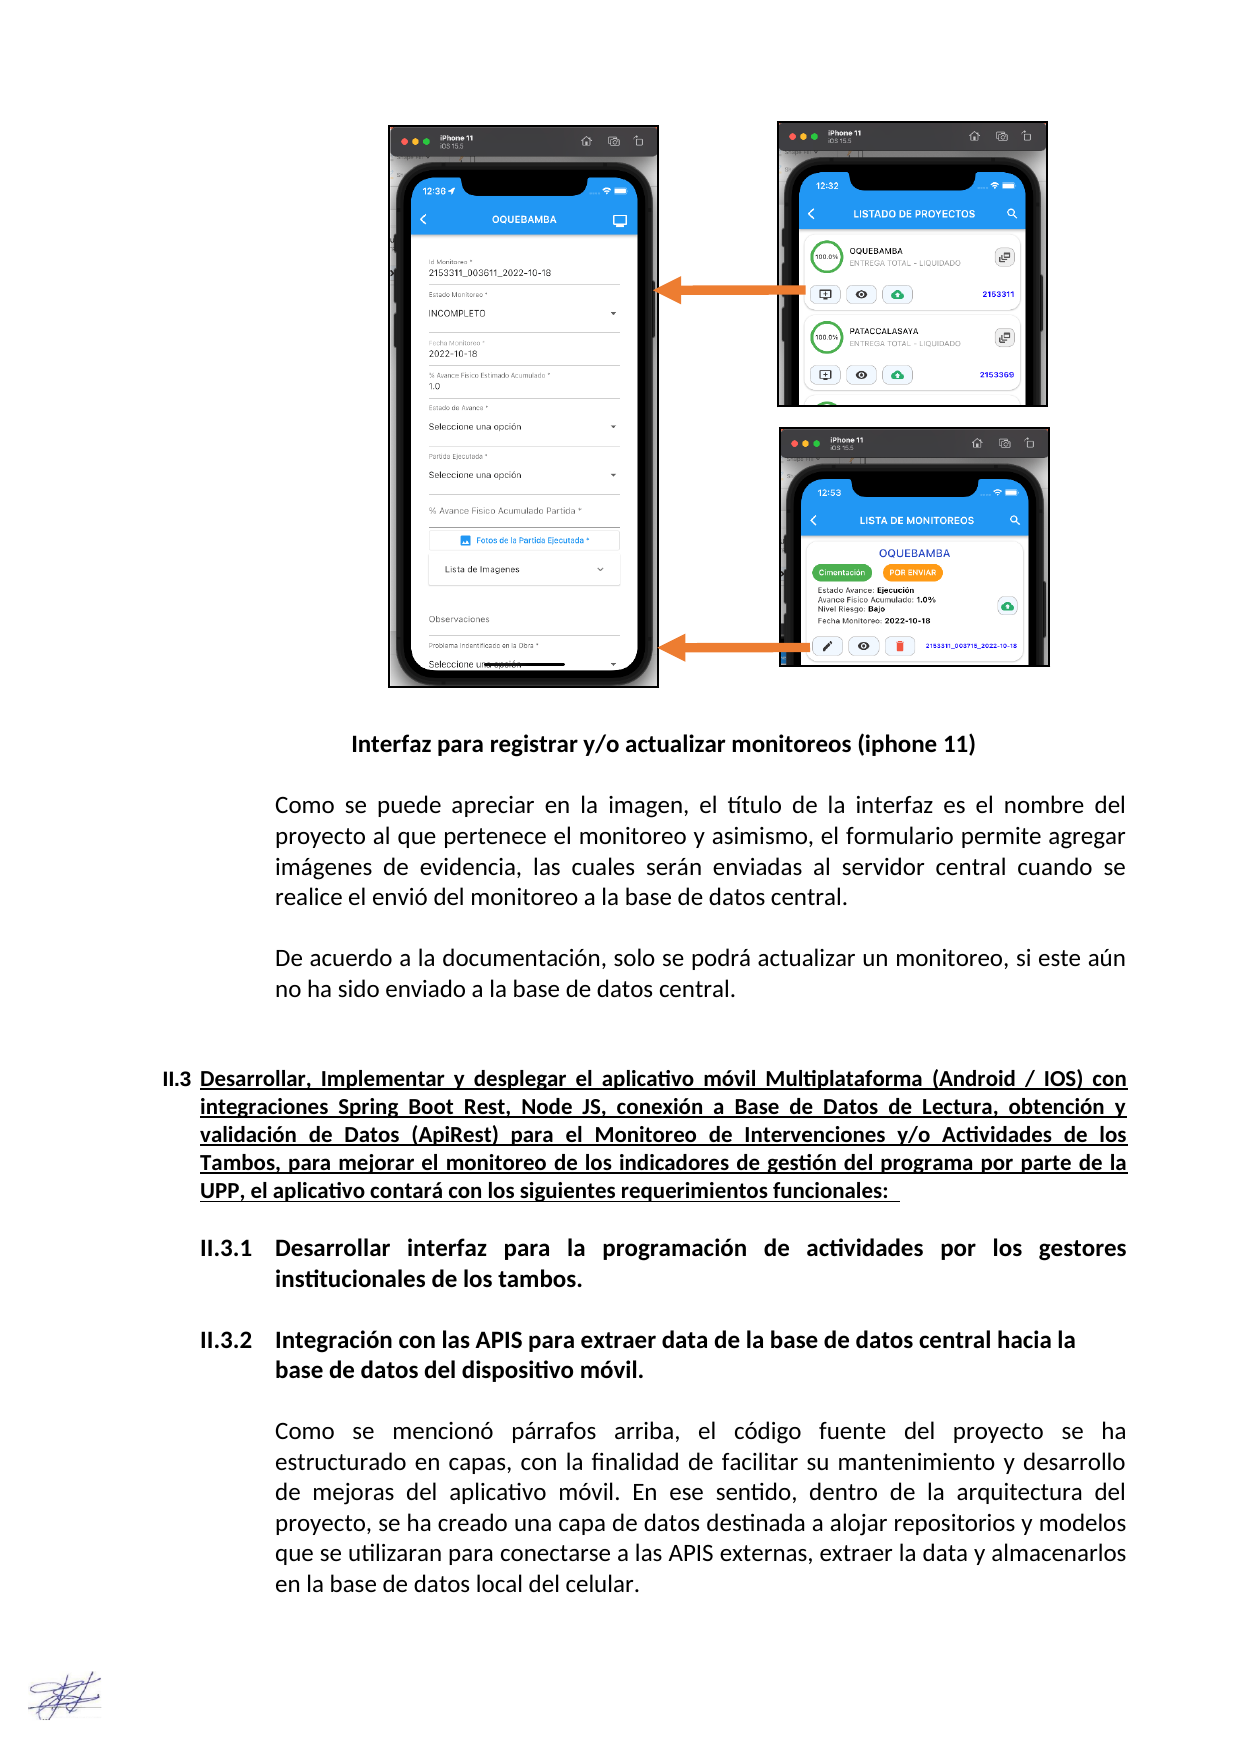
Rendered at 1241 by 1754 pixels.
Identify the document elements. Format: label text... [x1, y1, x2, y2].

picture [390, 127, 657, 686]
list Interfaz para registrar y/o actualizar monitoreos (iphone 11) [200, 728, 1128, 759]
picture [28, 1671, 102, 1721]
picture [779, 123, 1046, 405]
list Como se puede apreciar en la imagen, el título de la interfaz es el nombre del proyecto al que pertenece el monitoreo y asimismo, el formulario permite agregar imágenes de evidencia, las cuales serán enviadas al servidor central cuando se realice el envió del monitoreo a la base de datos central. [275, 789, 1128, 912]
picture [781, 429, 1048, 665]
list Como se mencionó párrafos arriba, el código fuente del proyecto se ha estructurado en capas, con la finalidad de facilitar su mantenimiento y desarrollo de mejoras del aplicativo móvil. En ese sentido, dentro de la arquitectura del proyecto, se ha creado una capa de datos destinada a alojar repositorios y modelos que se utilizaran para conectarse a las APIS externas, extraer la data y almacenarlos en la base de datos local del celular. [275, 1416, 1128, 1599]
list Desarrollar, Implementar y desplegar el aplicativo móvil Multiplataforma (Android / IOS) con integraciones Spring Boot Rest, Node JS, conexión a Base de Datos de Lectura, obtención y validación de Datos (ApiRest) para el Monitoreo de Intervenciones y/o Actividades de los Tambos, para mejorar el monitoreo de los indicadores de gestión del programa por parte de la UPP, el aplicativo contará con los siguientes requerimientos funcionales: [162, 1064, 1128, 1204]
list Desarrollar interfaz para la programación de actividades por los gestores institucionales de los tambos. [200, 1232, 1128, 1293]
list De acuerdo a la documentación, solo se podrá actualizar un monitoreo, si este aún no ha sido enviado a la base de datos central. [275, 942, 1128, 1003]
list Integración con las APIS para extraer data de la base de datos central hacia la base de datos del dispositivo móvil. [200, 1324, 1128, 1385]
